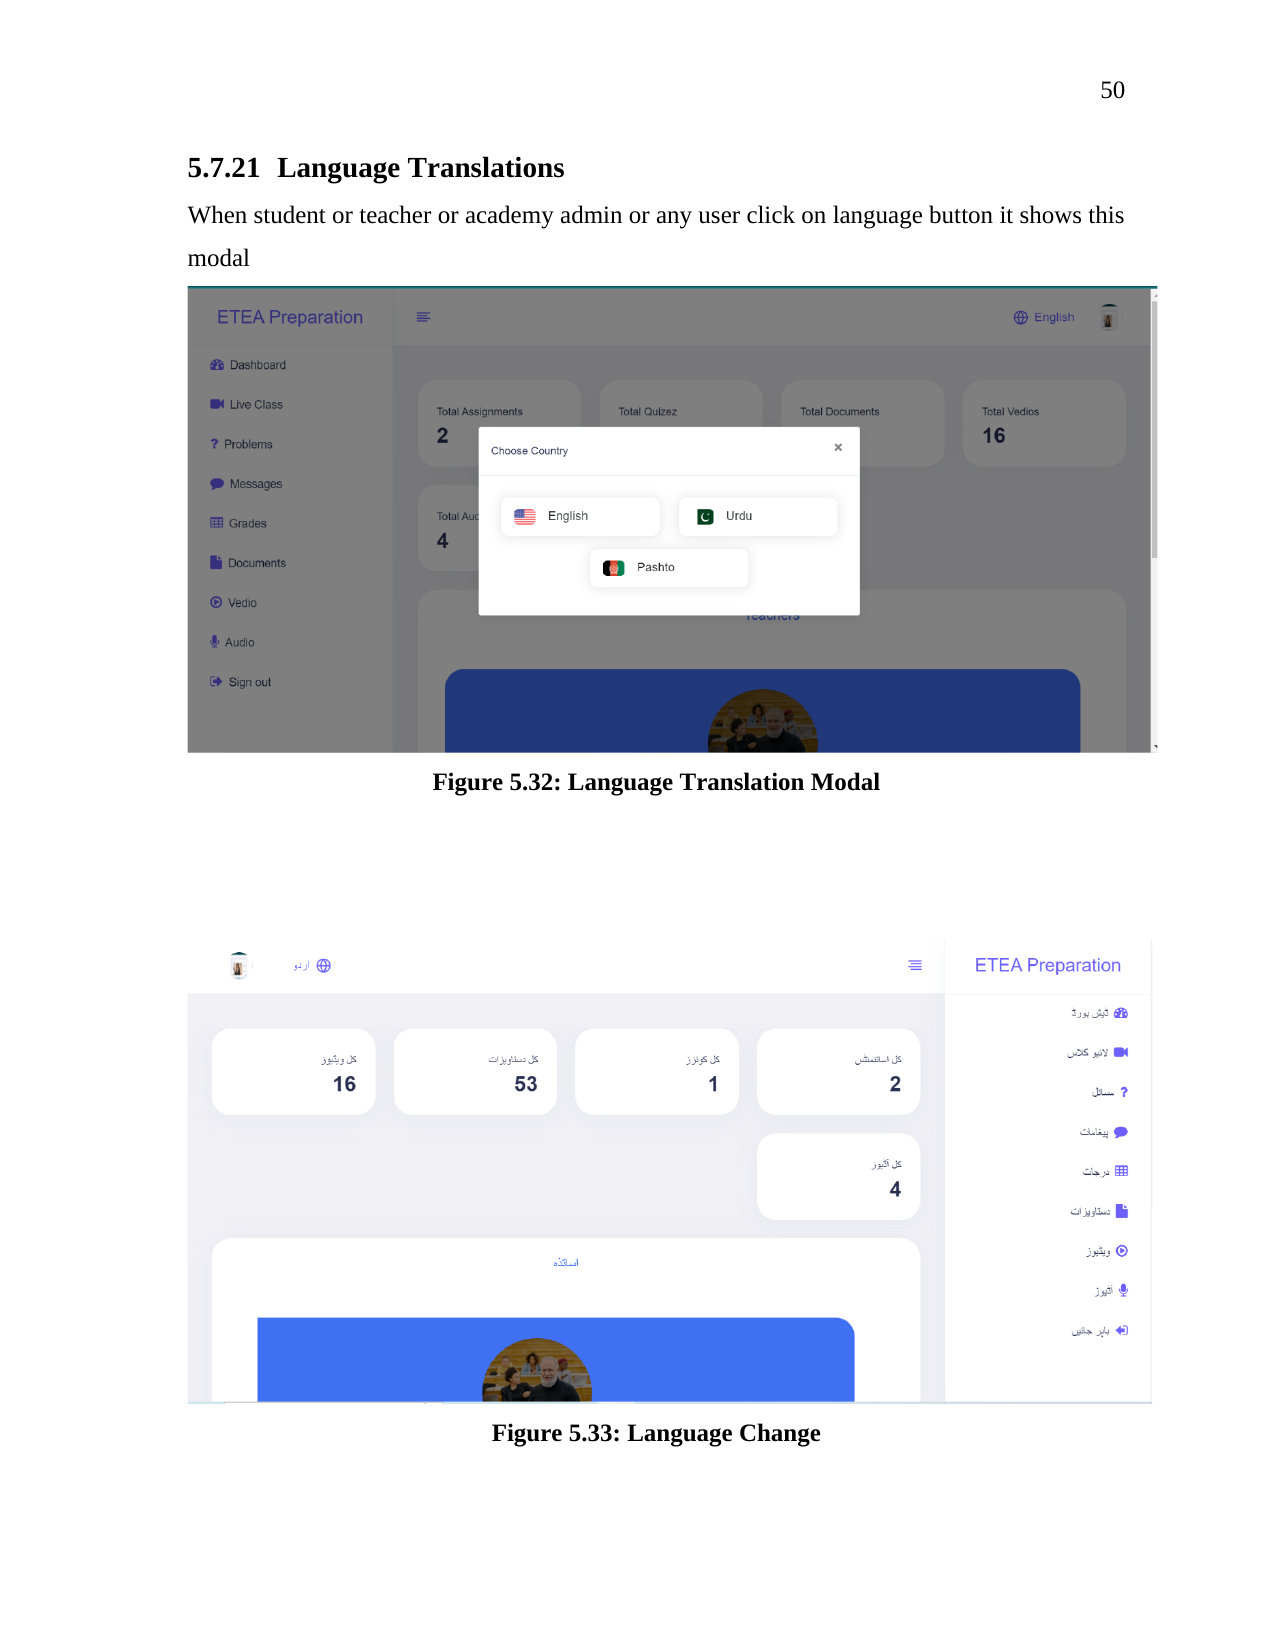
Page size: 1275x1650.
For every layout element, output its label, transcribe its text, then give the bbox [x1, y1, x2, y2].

list Figure 5.32: Language Translation Modal [187, 767, 1125, 795]
picture [187, 939, 1153, 1404]
list When student or teacher or academy admin or any user click on language button it shows this modal [187, 200, 1125, 272]
picture [187, 286, 1158, 753]
list Language Translations [187, 150, 1125, 183]
list Figure 5.33: Language Change [187, 1418, 1125, 1447]
